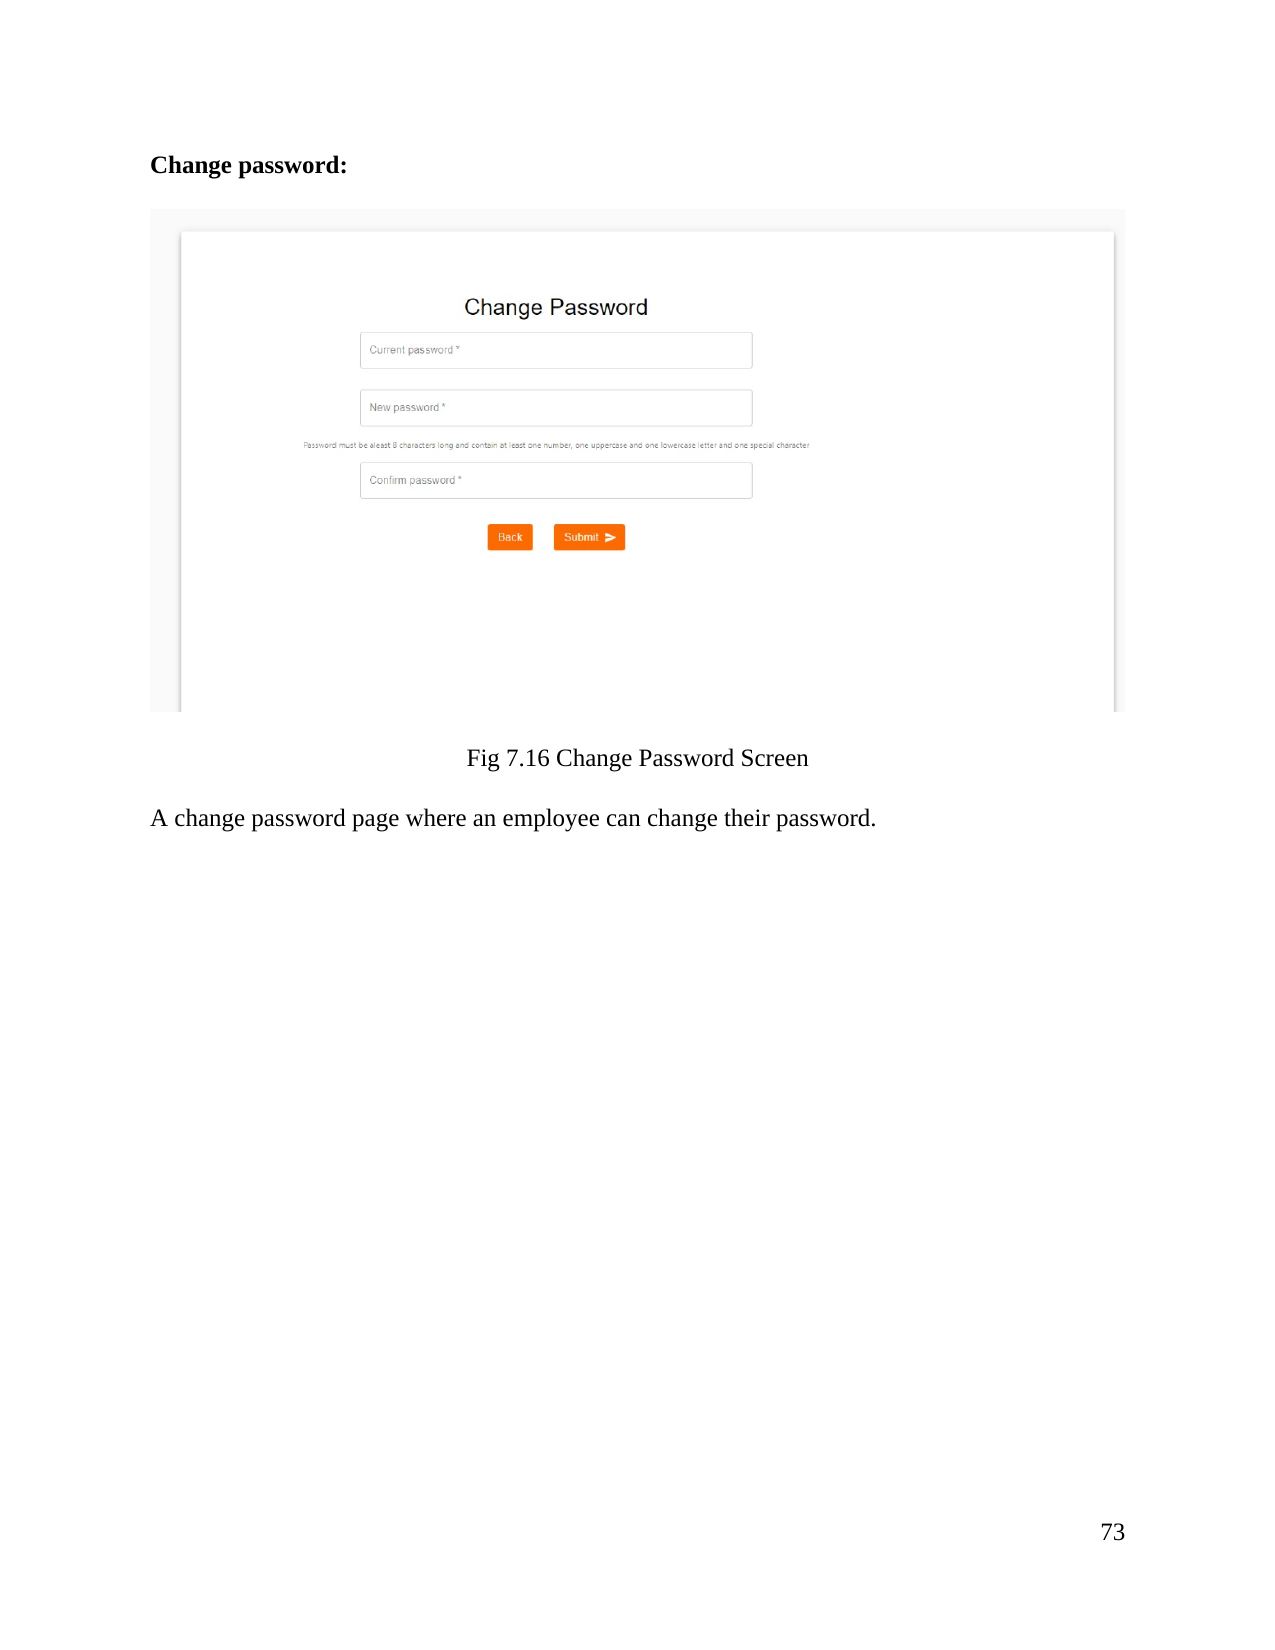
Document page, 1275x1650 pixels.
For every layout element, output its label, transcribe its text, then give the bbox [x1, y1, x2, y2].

text Fig 7.16 Change Password Screen [150, 743, 1125, 772]
picture [150, 209, 1125, 712]
text Change password: [150, 150, 1125, 179]
text A change password page where an employee can change their password. [150, 803, 1125, 831]
